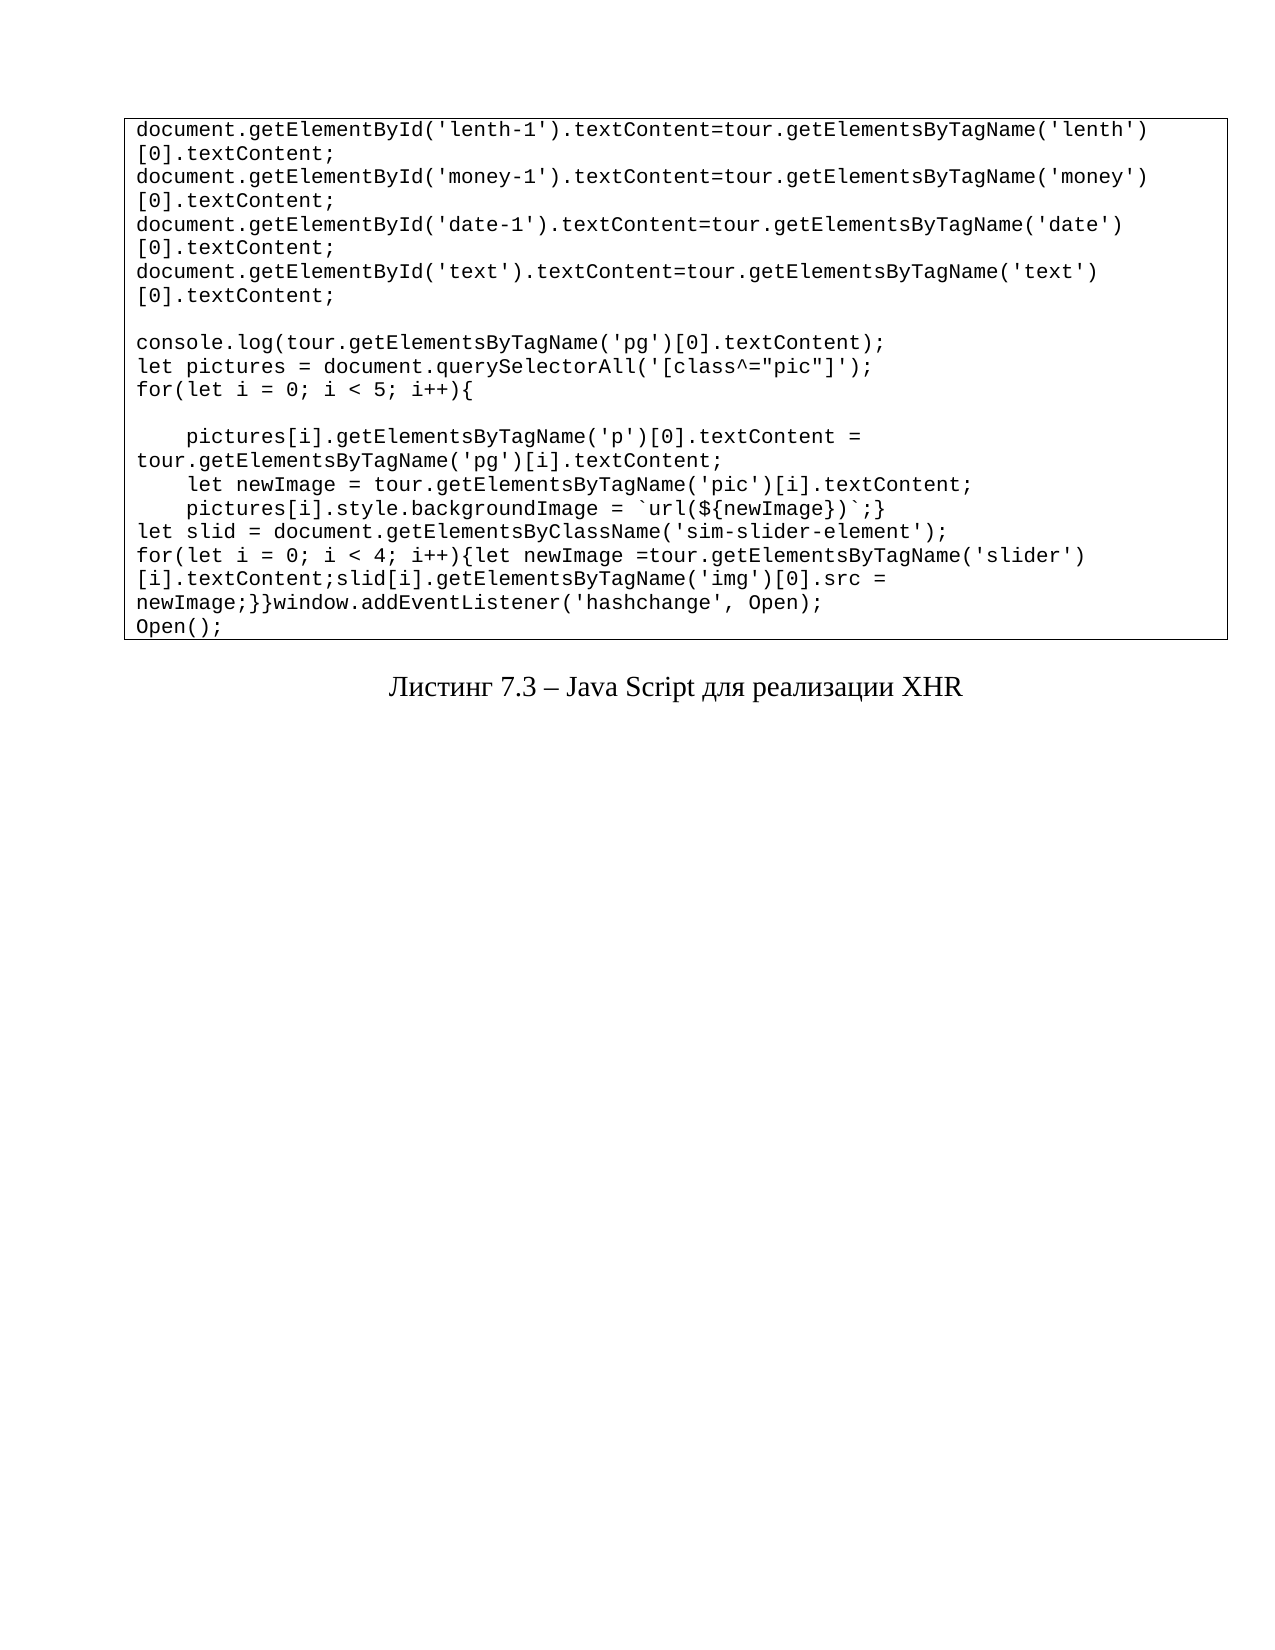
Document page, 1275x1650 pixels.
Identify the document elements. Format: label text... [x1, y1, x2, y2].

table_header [125, 119, 1227, 639]
text Листинг 7.3 – Java Script для реализации XHR [136, 669, 1216, 703]
